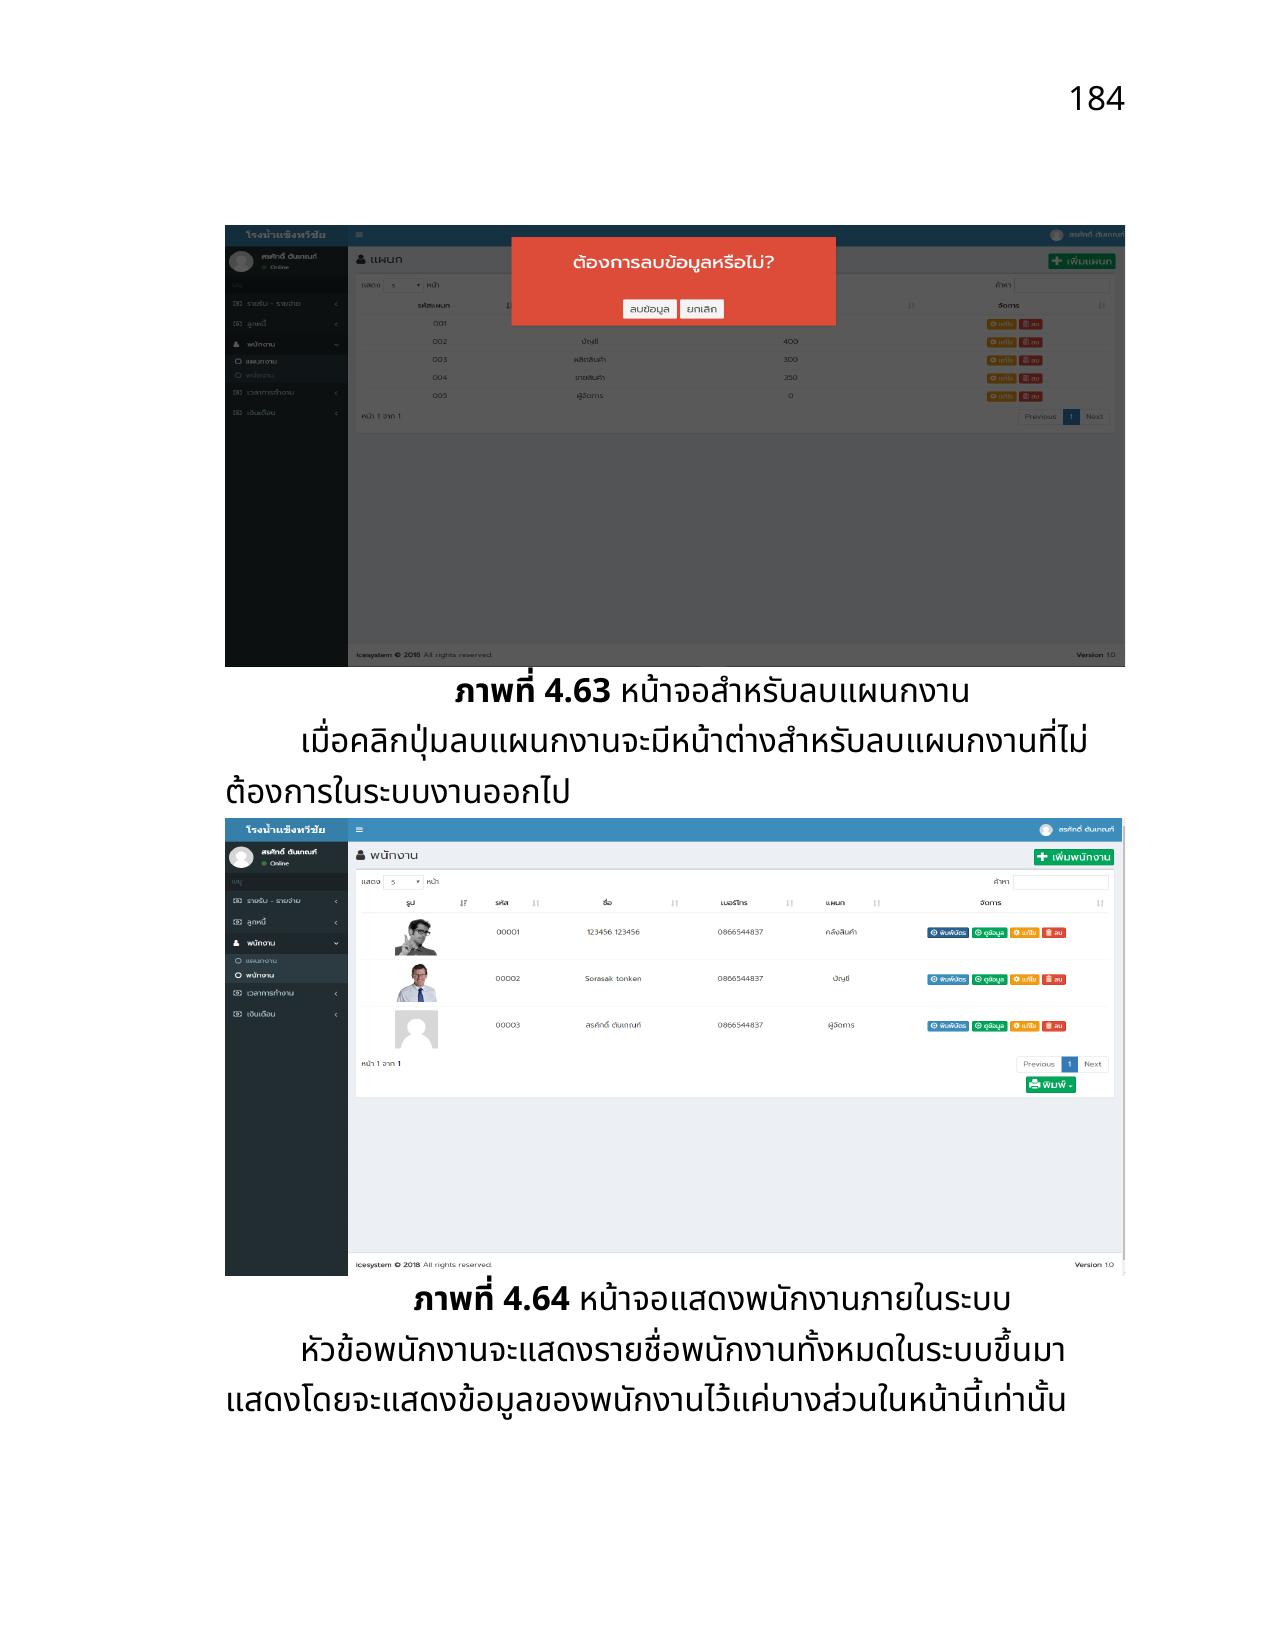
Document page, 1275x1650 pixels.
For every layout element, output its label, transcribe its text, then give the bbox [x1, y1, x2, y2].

text เมื่อคลิกปุ่มลบแผนกงานจะมีหน้าต่างสำหรับลบแผนกงานที่ไม่ต้องการในระบบงานออกไป [225, 717, 1125, 818]
text หัวข้อพนักงานจะแสดงรายชื่อพนักงานทั้งหมดในระบบขึ้นมาแสดงโดยจะแสดงข้อมูลของพนักงานไว้แค่บางส่วนในหน้านี้เท่านั้น [225, 1326, 1125, 1427]
text ภาพที่ 4.64 หน้าจอแสดงพนักงานภายในระบบ [225, 1276, 1125, 1326]
picture [225, 818, 1125, 1276]
picture [225, 225, 1125, 667]
text ภาพที่ 4.63 หน้าจอสำหรับลบแผนกงาน [225, 667, 1125, 717]
